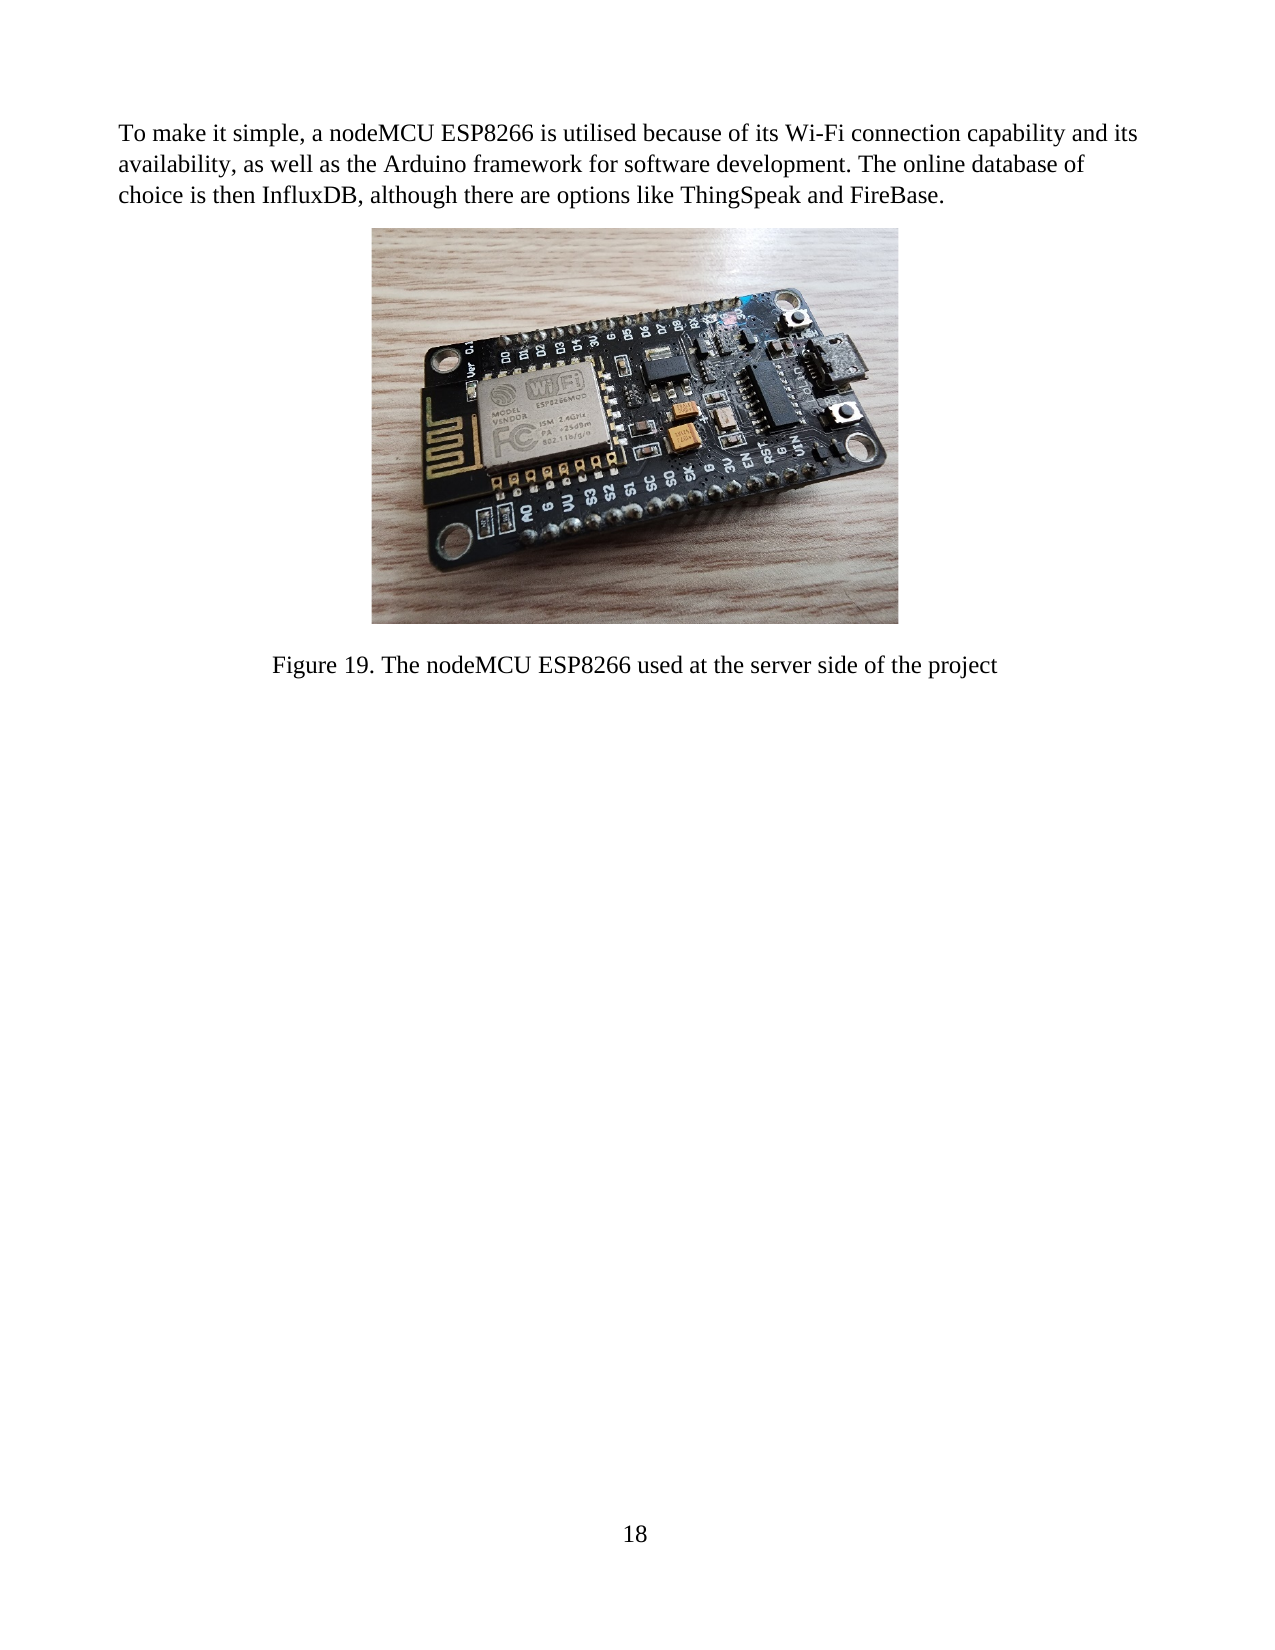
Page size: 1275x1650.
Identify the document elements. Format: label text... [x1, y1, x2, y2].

text Figure 19. The nodeMCU ESP8266 used at the server side of the project [106, 651, 1164, 679]
text To make it simple, a nodeMCU ESP8266 is utilised because of its Wi-Fi connection capability and its availability, as well as the Arduino framework for software development. The online database of choice is then InfluxDB, although there are options like ThingSpeak and FireBase. [118, 118, 1152, 209]
picture [371, 228, 899, 624]
